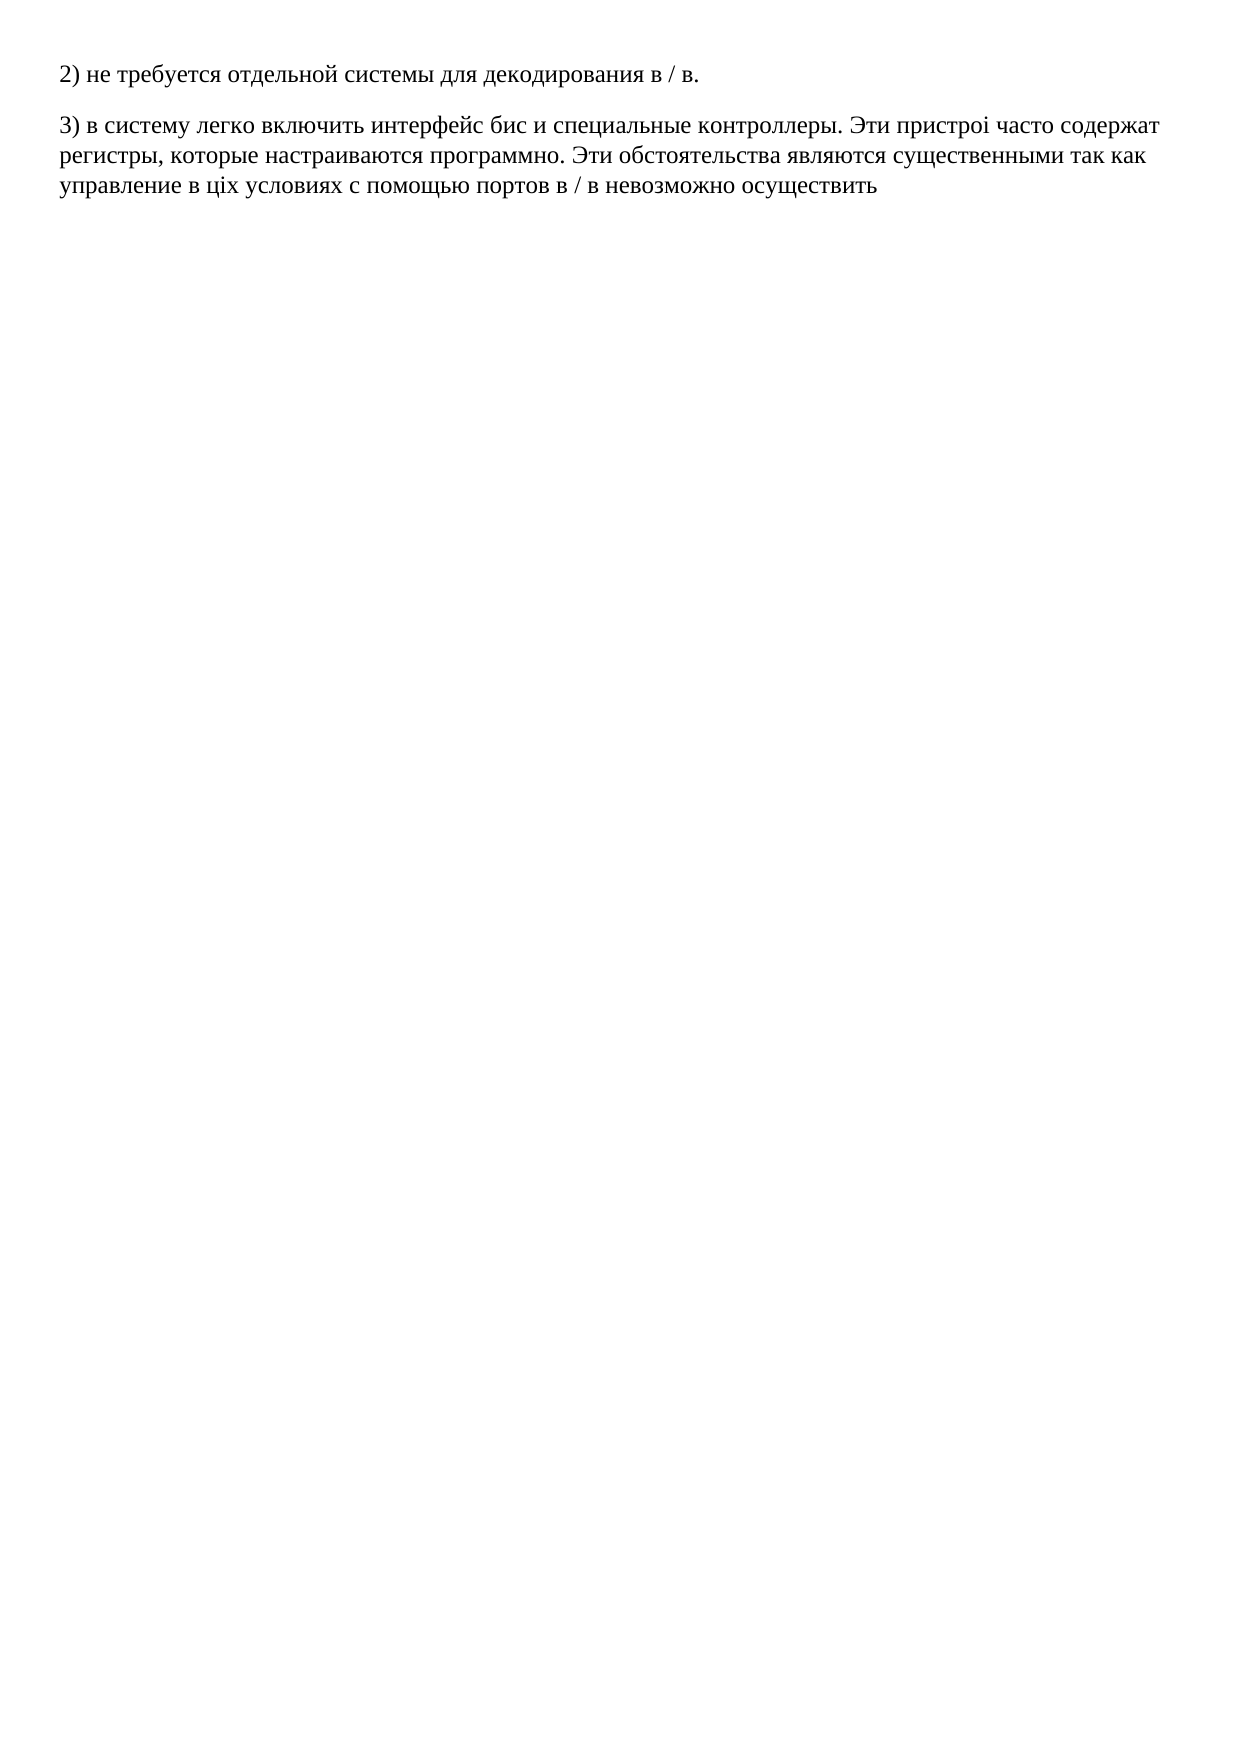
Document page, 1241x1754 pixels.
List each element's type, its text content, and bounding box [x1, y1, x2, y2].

text 3) в систему легко включить интерфейс бис и специальные контроллеры. Эти пристроi часто содержат регистры, которые настраиваются программно. Эти обстоятельства являются существенными так как управление в цiх условиях с помощью портов в / в невозможно осуществить [59, 110, 1181, 199]
text 2) не требуется отдельной системы для декодирования в / в. [59, 59, 1181, 88]
